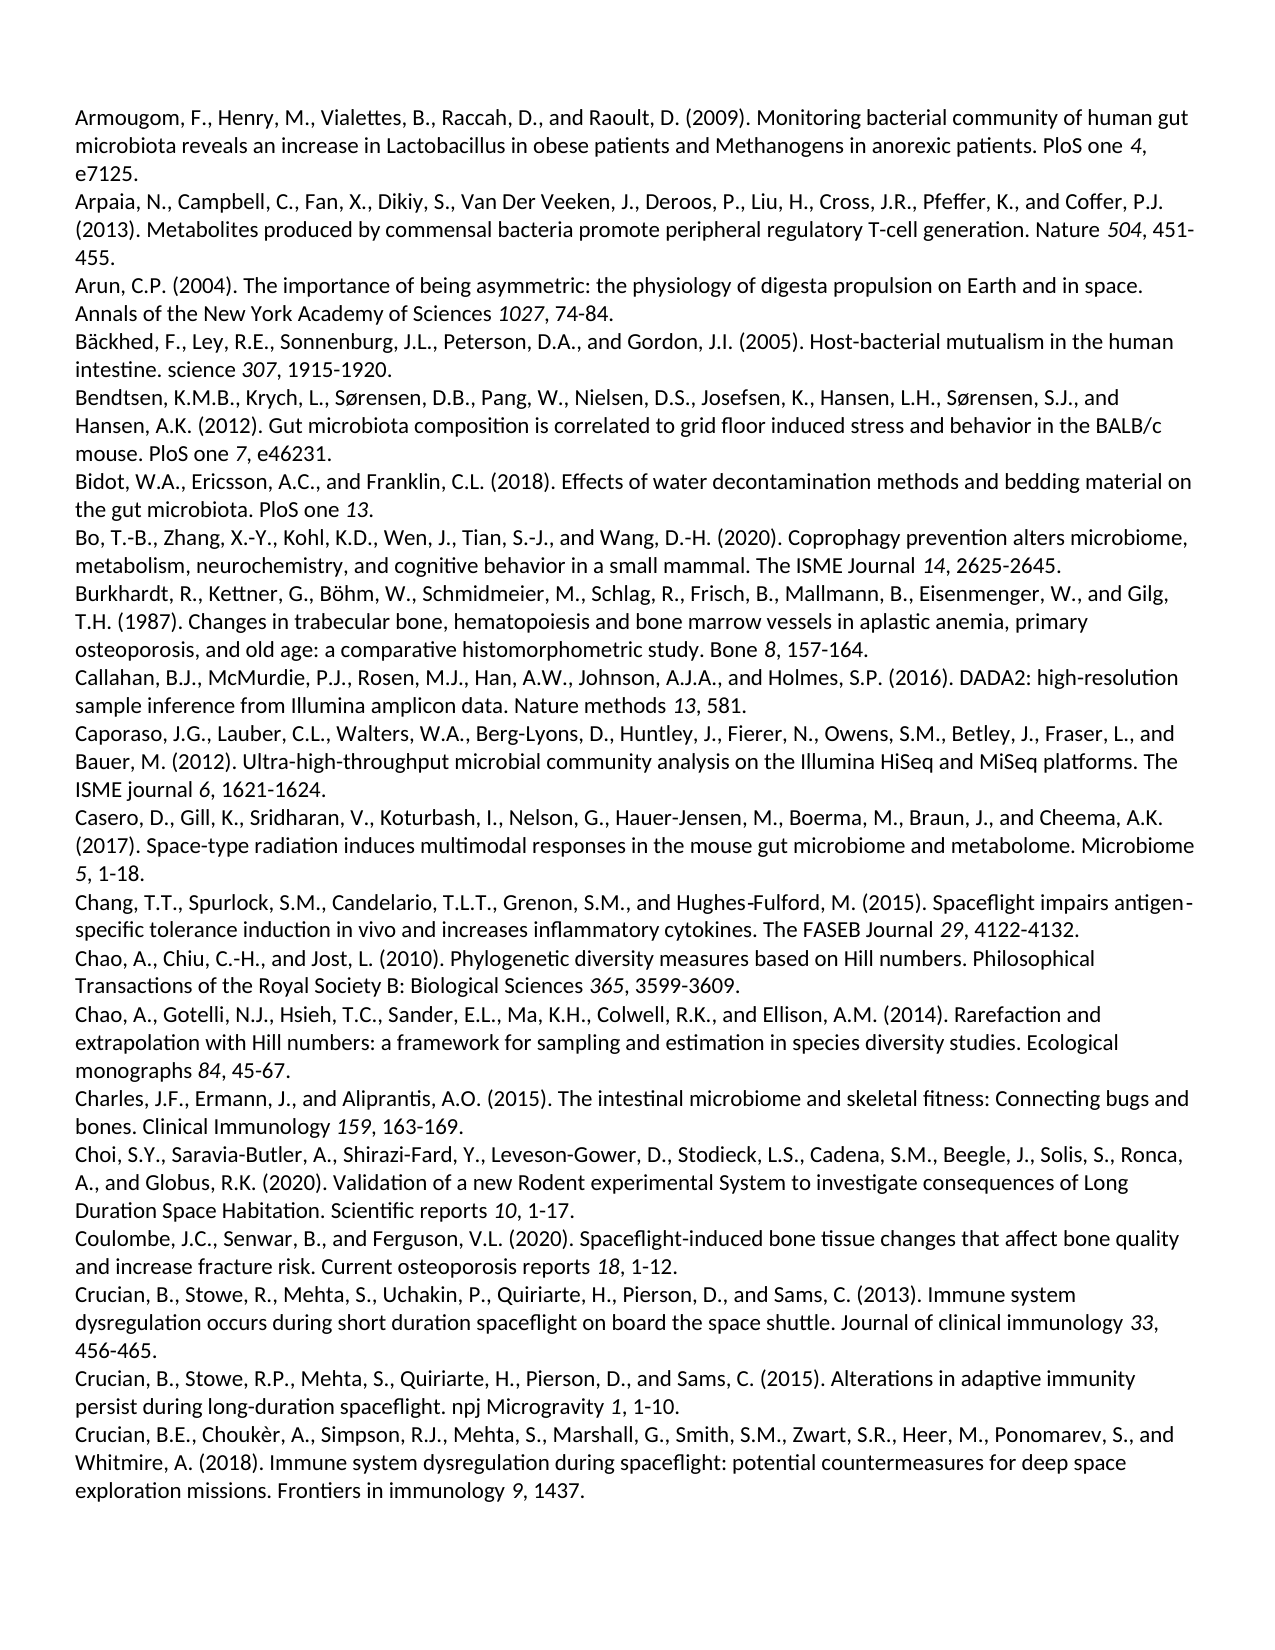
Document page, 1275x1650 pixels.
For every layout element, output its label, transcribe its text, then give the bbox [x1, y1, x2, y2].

text Chang, T.T., Spurlock, S.M., Candelario, T.L.T., Grenon, S.M., and Hughes‐Fulford, M. (2015). Spaceflight impairs antigen‐specific tolerance induction in vivo and increases inflammatory cytokines. The FASEB Journal 29, 4122-4132. [75, 888, 1200, 944]
text Crucian, B., Stowe, R.P., Mehta, S., Quiriarte, H., Pierson, D., and Sams, C. (2015). Alterations in adaptive immunity persist during long-duration spaceflight. npj Microgravity 1, 1-10. [75, 1364, 1200, 1420]
text Caporaso, J.G., Lauber, C.L., Walters, W.A., Berg-Lyons, D., Huntley, J., Fierer, N., Owens, S.M., Betley, J., Fraser, L., and Bauer, M. (2012). Ultra-high-throughput microbial community analysis on the Illumina HiSeq and MiSeq platforms. The ISME journal 6, 1621-1624. [75, 719, 1200, 803]
text Choi, S.Y., Saravia-Butler, A., Shirazi-Fard, Y., Leveson-Gower, D., Stodieck, L.S., Cadena, S.M., Beegle, J., Solis, S., Ronca, A., and Globus, R.K. (2020). Validation of a new Rodent experimental System to investigate consequences of Long Duration Space Habitation. Scientific reports 10, 1-17. [75, 1140, 1200, 1224]
text Casero, D., Gill, K., Sridharan, V., Koturbash, I., Nelson, G., Hauer-Jensen, M., Boerma, M., Braun, J., and Cheema, A.K. (2017). Space-type radiation induces multimodal responses in the mouse gut microbiome and metabolome. Microbiome 5, 1-18. [75, 803, 1200, 888]
text Crucian, B., Stowe, R., Mehta, S., Uchakin, P., Quiriarte, H., Pierson, D., and Sams, C. (2013). Immune system dysregulation occurs during short duration spaceflight on board the space shuttle. Journal of clinical immunology 33, 456-465. [75, 1280, 1200, 1364]
text Charles, J.F., Ermann, J., and Aliprantis, A.O. (2015). The intestinal microbiome and skeletal fitness: Connecting bugs and bones. Clinical Immunology 159, 163-169. [75, 1084, 1200, 1140]
text Bendtsen, K.M.B., Krych, L., Sørensen, D.B., Pang, W., Nielsen, D.S., Josefsen, K., Hansen, L.H., Sørensen, S.J., and Hansen, A.K. (2012). Gut microbiota composition is correlated to grid floor induced stress and behavior in the BALB/c mouse. PloS one 7, e46231. [75, 383, 1200, 467]
text Arpaia, N., Campbell, C., Fan, X., Dikiy, S., Van Der Veeken, J., Deroos, P., Liu, H., Cross, J.R., Pfeffer, K., and Coffer, P.J. (2013). Metabolites produced by commensal bacteria promote peripheral regulatory T-cell generation. Nature 504, 451-455. [75, 187, 1200, 271]
text Burkhardt, R., Kettner, G., Böhm, W., Schmidmeier, M., Schlag, R., Frisch, B., Mallmann, B., Eisenmenger, W., and Gilg, T.H. (1987). Changes in trabecular bone, hematopoiesis and bone marrow vessels in aplastic anemia, primary osteoporosis, and old age: a comparative histomorphometric study. Bone 8, 157-164. [75, 579, 1200, 663]
text Chao, A., Chiu, C.-H., and Jost, L. (2010). Phylogenetic diversity measures based on Hill numbers. Philosophical Transactions of the Royal Society B: Biological Sciences 365, 3599-3609. [75, 944, 1200, 1000]
text Bidot, W.A., Ericsson, A.C., and Franklin, C.L. (2018). Effects of water decontamination methods and bedding material on the gut microbiota. PloS one 13. [75, 467, 1200, 523]
text Chao, A., Gotelli, N.J., Hsieh, T.C., Sander, E.L., Ma, K.H., Colwell, R.K., and Ellison, A.M. (2014). Rarefaction and extrapolation with Hill numbers: a framework for sampling and estimation in species diversity studies. Ecological monographs 84, 45-67. [75, 1000, 1200, 1084]
text Callahan, B.J., McMurdie, P.J., Rosen, M.J., Han, A.W., Johnson, A.J.A., and Holmes, S.P. (2016). DADA2: high-resolution sample inference from Illumina amplicon data. Nature methods 13, 581. [75, 663, 1200, 719]
text Bo, T.-B., Zhang, X.-Y., Kohl, K.D., Wen, J., Tian, S.-J., and Wang, D.-H. (2020). Coprophagy prevention alters microbiome, metabolism, neurochemistry, and cognitive behavior in a small mammal. The ISME Journal 14, 2625-2645. [75, 523, 1200, 579]
text Armougom, F., Henry, M., Vialettes, B., Raccah, D., and Raoult, D. (2009). Monitoring bacterial community of human gut microbiota reveals an increase in Lactobacillus in obese patients and Methanogens in anorexic patients. PloS one 4, e7125. [75, 103, 1200, 187]
text Coulombe, J.C., Senwar, B., and Ferguson, V.L. (2020). Spaceflight-induced bone tissue changes that affect bone quality and increase fracture risk. Current osteoporosis reports 18, 1-12. [75, 1224, 1200, 1280]
text Arun, C.P. (2004). The importance of being asymmetric: the physiology of digesta propulsion on Earth and in space. Annals of the New York Academy of Sciences 1027, 74-84. [75, 271, 1200, 327]
text Bäckhed, F., Ley, R.E., Sonnenburg, J.L., Peterson, D.A., and Gordon, J.I. (2005). Host-bacterial mutualism in the human intestine. science 307, 1915-1920. [75, 327, 1200, 383]
text Crucian, B.E., Choukèr, A., Simpson, R.J., Mehta, S., Marshall, G., Smith, S.M., Zwart, S.R., Heer, M., Ponomarev, S., and Whitmire, A. (2018). Immune system dysregulation during spaceflight: potential countermeasures for deep space exploration missions. Frontiers in immunology 9, 1437. [75, 1420, 1200, 1504]
